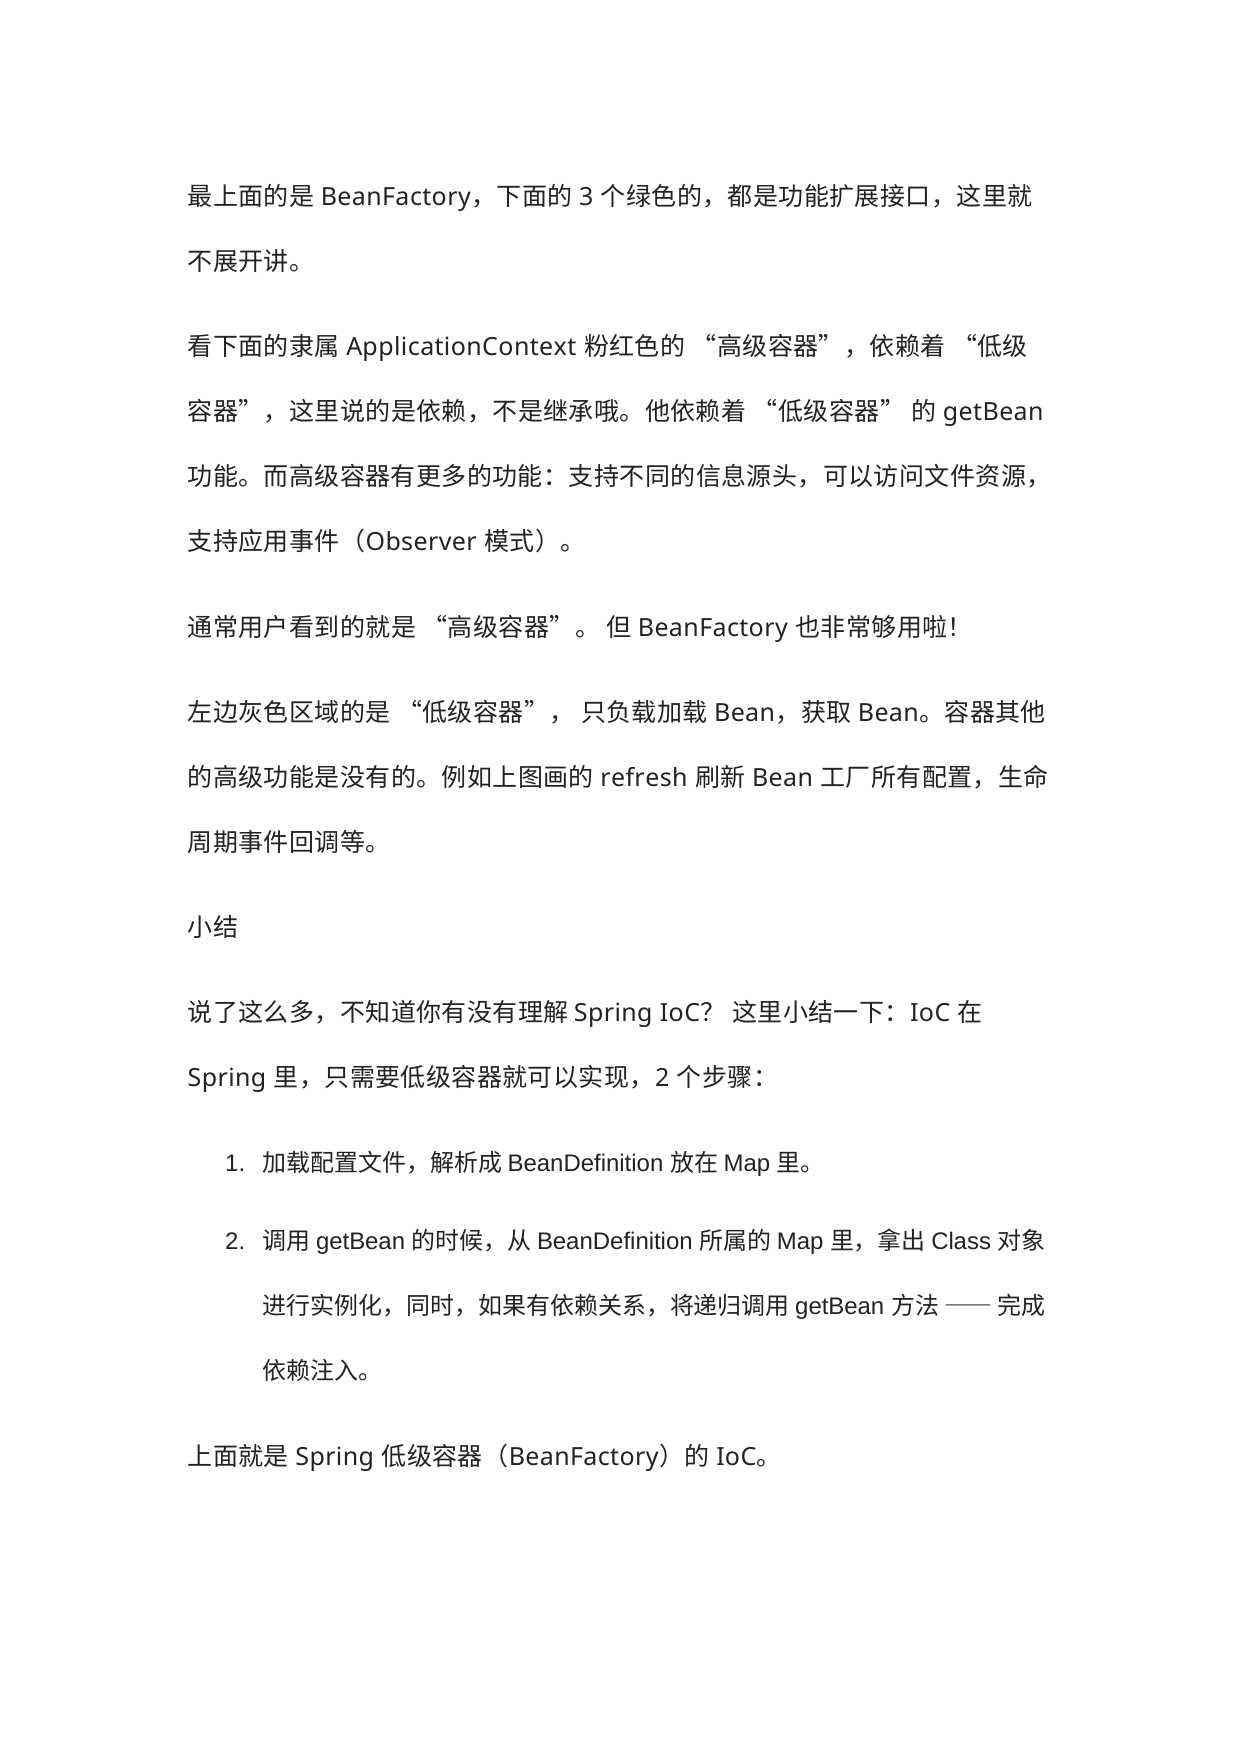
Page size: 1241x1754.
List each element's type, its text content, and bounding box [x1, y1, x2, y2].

list 调用 getBean 的时候，从 BeanDefinition 所属的 Map 里，拿出 Class 对象进行实例化，同时，如果有依赖关系，将递归调用 getBean 方法 —— 完成依赖注入。 [225, 1206, 1053, 1401]
text 小结 [187, 893, 1053, 958]
text 说了这么多，不知道你有没有理解Spring IoC？ 这里小结一下：IoC 在 Spring 里，只需要低级容器就可以实现，2 个步骤： [187, 978, 1053, 1108]
text 看下面的隶属 ApplicationContext 粉红色的 “高级容器”，依赖着 “低级容器”，这里说的是依赖，不是继承哦。他依赖着 “低级容器” 的 getBean 功能。而高级容器有更多的功能：支持不同的信息源头，可以访问文件资源，支持应用事件（Observer 模式）。 [187, 312, 1053, 572]
text 左边灰色区域的是 “低级容器”， 只负载加载 Bean，获取 Bean。容器其他的高级功能是没有的。例如上图画的 refresh 刷新 Bean 工厂所有配置，生命周期事件回调等。 [187, 678, 1053, 873]
text 通常用户看到的就是 “高级容器”。 但 BeanFactory 也非常够用啦！ [187, 593, 1053, 658]
list 加载配置文件，解析成 BeanDefinition 放在 Map 里。 [225, 1129, 1053, 1194]
text 上面就是 Spring 低级容器（BeanFactory）的 IoC。 [187, 1422, 1053, 1487]
text 最上面的是 BeanFactory，下面的 3 个绿色的，都是功能扩展接口，这里就不展开讲。 [187, 162, 1053, 292]
